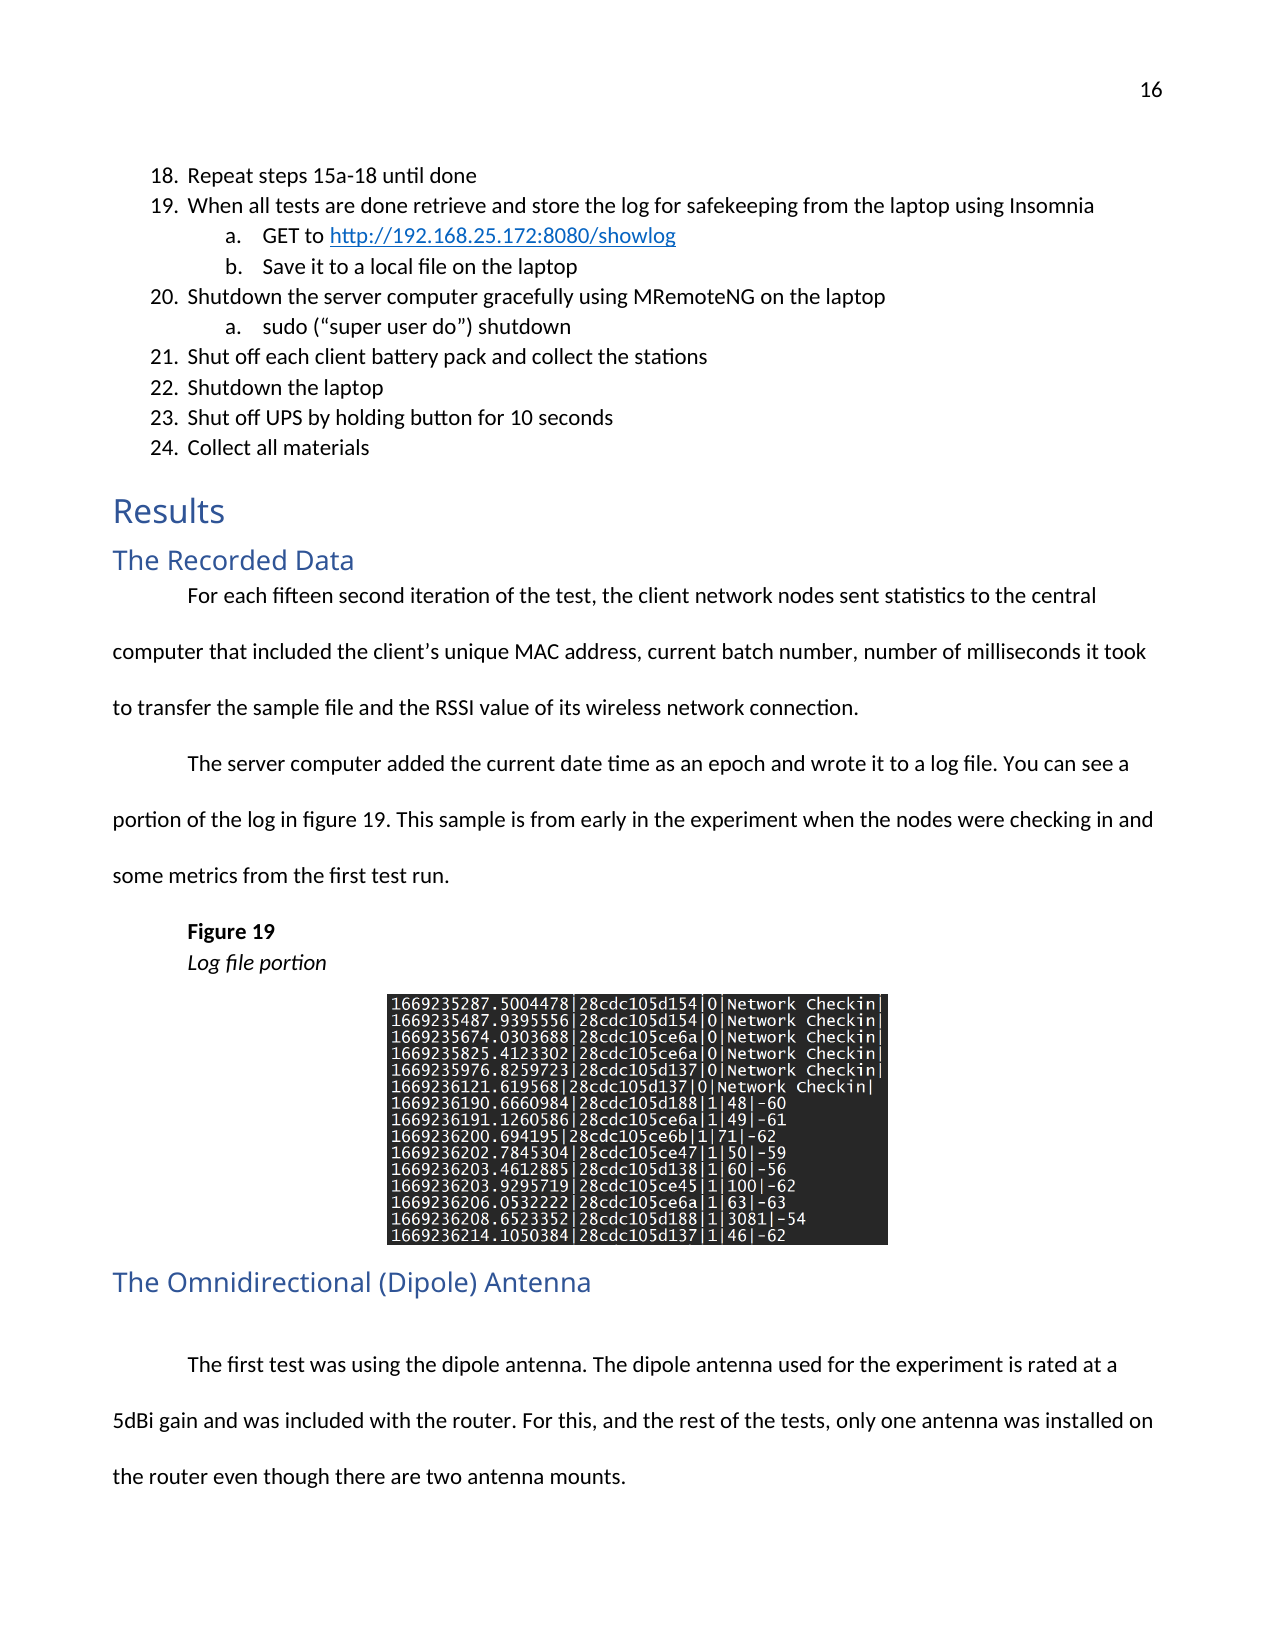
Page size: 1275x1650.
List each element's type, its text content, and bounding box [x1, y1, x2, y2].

subtitle The Recorded Data [112, 541, 1162, 578]
list Save it to a local file on the laptop [225, 252, 1162, 280]
list Shutdown the server computer gracefully using MRemoteNG on the laptop [150, 282, 1162, 310]
list sudo (“super user do”) shutdown [225, 312, 1162, 340]
list Shut off each client battery pack and collect the stations [150, 342, 1162, 371]
text The server computer added the current date time as an epoch and wrote it to a log file. You can see a portion of the log in figure 19. This sample is from early in the experiment when the nodes were checking in and some metrics from the first test run. [112, 749, 1162, 889]
list Repeat steps 15a-18 until done [150, 161, 1162, 189]
list Shut off UPS by holding button for 10 seconds [150, 403, 1162, 431]
list Figure 19 [187, 917, 1162, 946]
text The first test was using the dipole antenna. The dipole antenna used for the experiment is rated at a 5dBi gain and was included with the router. For this, and the rest of the tests, only one antenna was installed on the router even though there are two antenna mounts. [112, 1350, 1162, 1490]
list GET to http://192.168.25.172:8080/showlog [225, 222, 1162, 250]
subtitle The Omnidirectional (Dipole) Antenna [112, 1263, 1162, 1300]
subtitle Results [112, 488, 1162, 534]
picture [387, 994, 888, 1245]
list When all tests are done retrieve and store the log for safekeeping from the laptop using Insomnia [150, 191, 1162, 219]
list Collect all materials [150, 433, 1162, 461]
list Log file portion [187, 948, 1162, 976]
list Shutdown the laptop [150, 373, 1162, 401]
text For each fifteen second iteration of the test, the client network nodes sent statistics to the central computer that included the client’s unique MAC address, current batch number, number of milliseconds it took to transfer the sample file and the RSSI value of its wireless network connection. [112, 581, 1162, 721]
